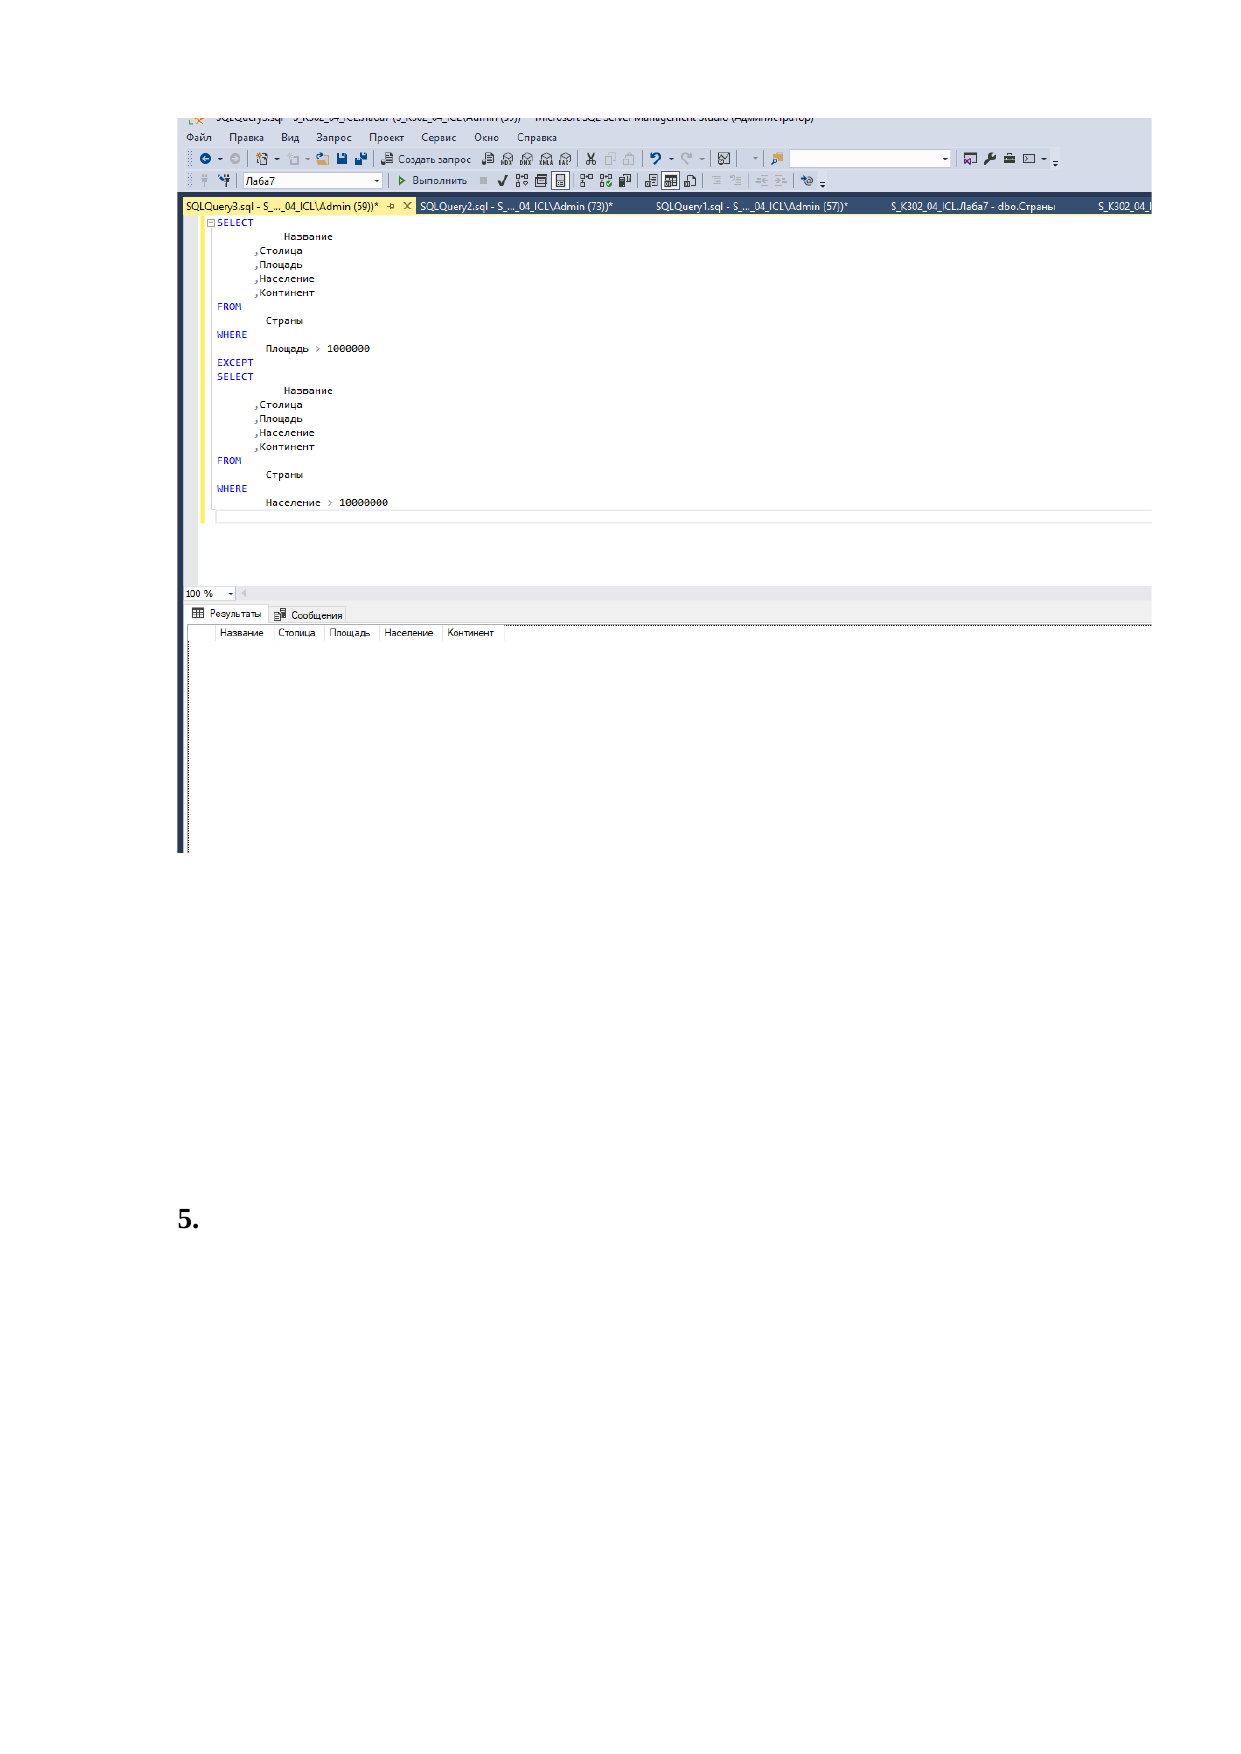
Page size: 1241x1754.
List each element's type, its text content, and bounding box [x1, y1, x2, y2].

picture [177, 118, 1152, 853]
text 5. [177, 1201, 1152, 1234]
